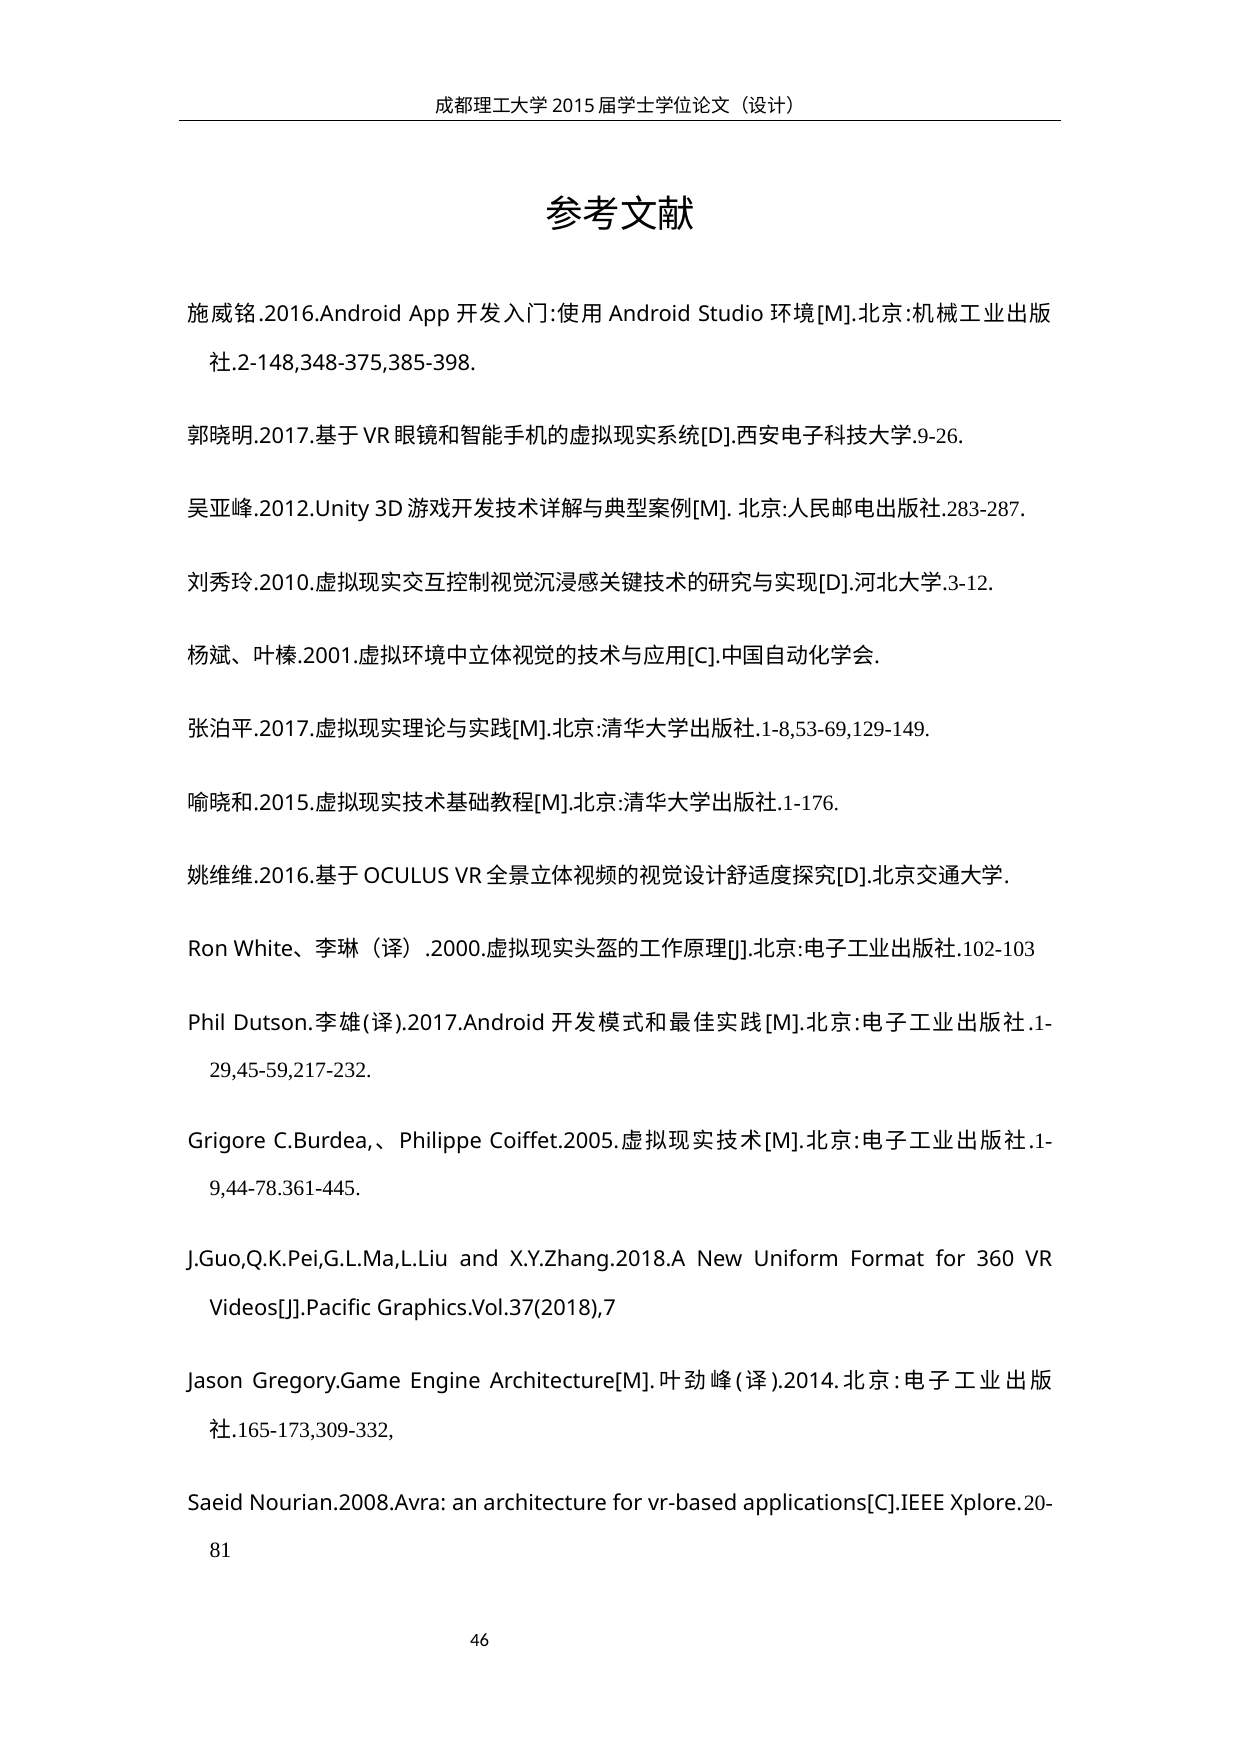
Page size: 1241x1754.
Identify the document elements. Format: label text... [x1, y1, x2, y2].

text 刘秀玲.2010.虚拟现实交互控制视觉沉浸感关键技术的研究与实现[D].河北大学.3-12. [187, 564, 1053, 597]
subtitle 参考文献 [187, 178, 1053, 243]
text Phil Dutson.李雄(译).2017.Android开发模式和最佳实践[M].北京:电子工业出版社.1-29,45-59,217-232. [187, 1004, 1053, 1085]
text 杨斌、叶榛.2001.虚拟环境中立体视觉的技术与应用[C].中国自动化学会. [187, 637, 1053, 670]
text 施威铭.2016.Android App开发入门:使用Android Studio环境[M].北京:机械工业出版社.2-148,348-375,385-398. [187, 295, 1053, 377]
text 喻晓和.2015.虚拟现实技术基础教程[M].北京:清华大学出版社.1-176. [187, 784, 1053, 817]
text 张泊平.2017.虚拟现实理论与实践[M].北京:清华大学出版社.1-8,53-69,129-149. [187, 711, 1053, 743]
text Saeid Nourian.2008.Avra: an architecture for vr-based applications[C].IEEE Xplore.20-81 [187, 1485, 1053, 1566]
text 吴亚峰.2012.Unity 3D游戏开发技术详解与典型案例[M]. 北京:人民邮电出版社.283-287. [187, 491, 1053, 523]
text Grigore C.Burdea,、Philippe Coiffet.2005.虚拟现实技术[M].北京:电子工业出版社.1-9,44-78.361-445. [187, 1123, 1053, 1204]
text 姚维维.2016.基于OCULUS VR全景立体视频的视觉设计舒适度探究[D].北京交通大学. [187, 857, 1053, 890]
text Ron White、李琳（译）.2000.虚拟现实头盔的工作原理[J].北京:电子工业出版社.102-103 [187, 931, 1053, 963]
text Jason Gregory.Game Engine Architecture[M].叶劲峰(译).2014.北京:电子工业出版社.165-173,309-332, [187, 1363, 1053, 1444]
text J.Guo,Q.K.Pei,G.L.Ma,L.Liu and X.Y.Zhang.2018.A New Uniform Format for 360 VR Videos[J].Pacific Graphics.Vol.37(2018),7 [187, 1242, 1053, 1323]
text 郭晓明.2017.基于VR眼镜和智能手机的虚拟现实系统[D].西安电子科技大学.9-26. [187, 417, 1053, 450]
